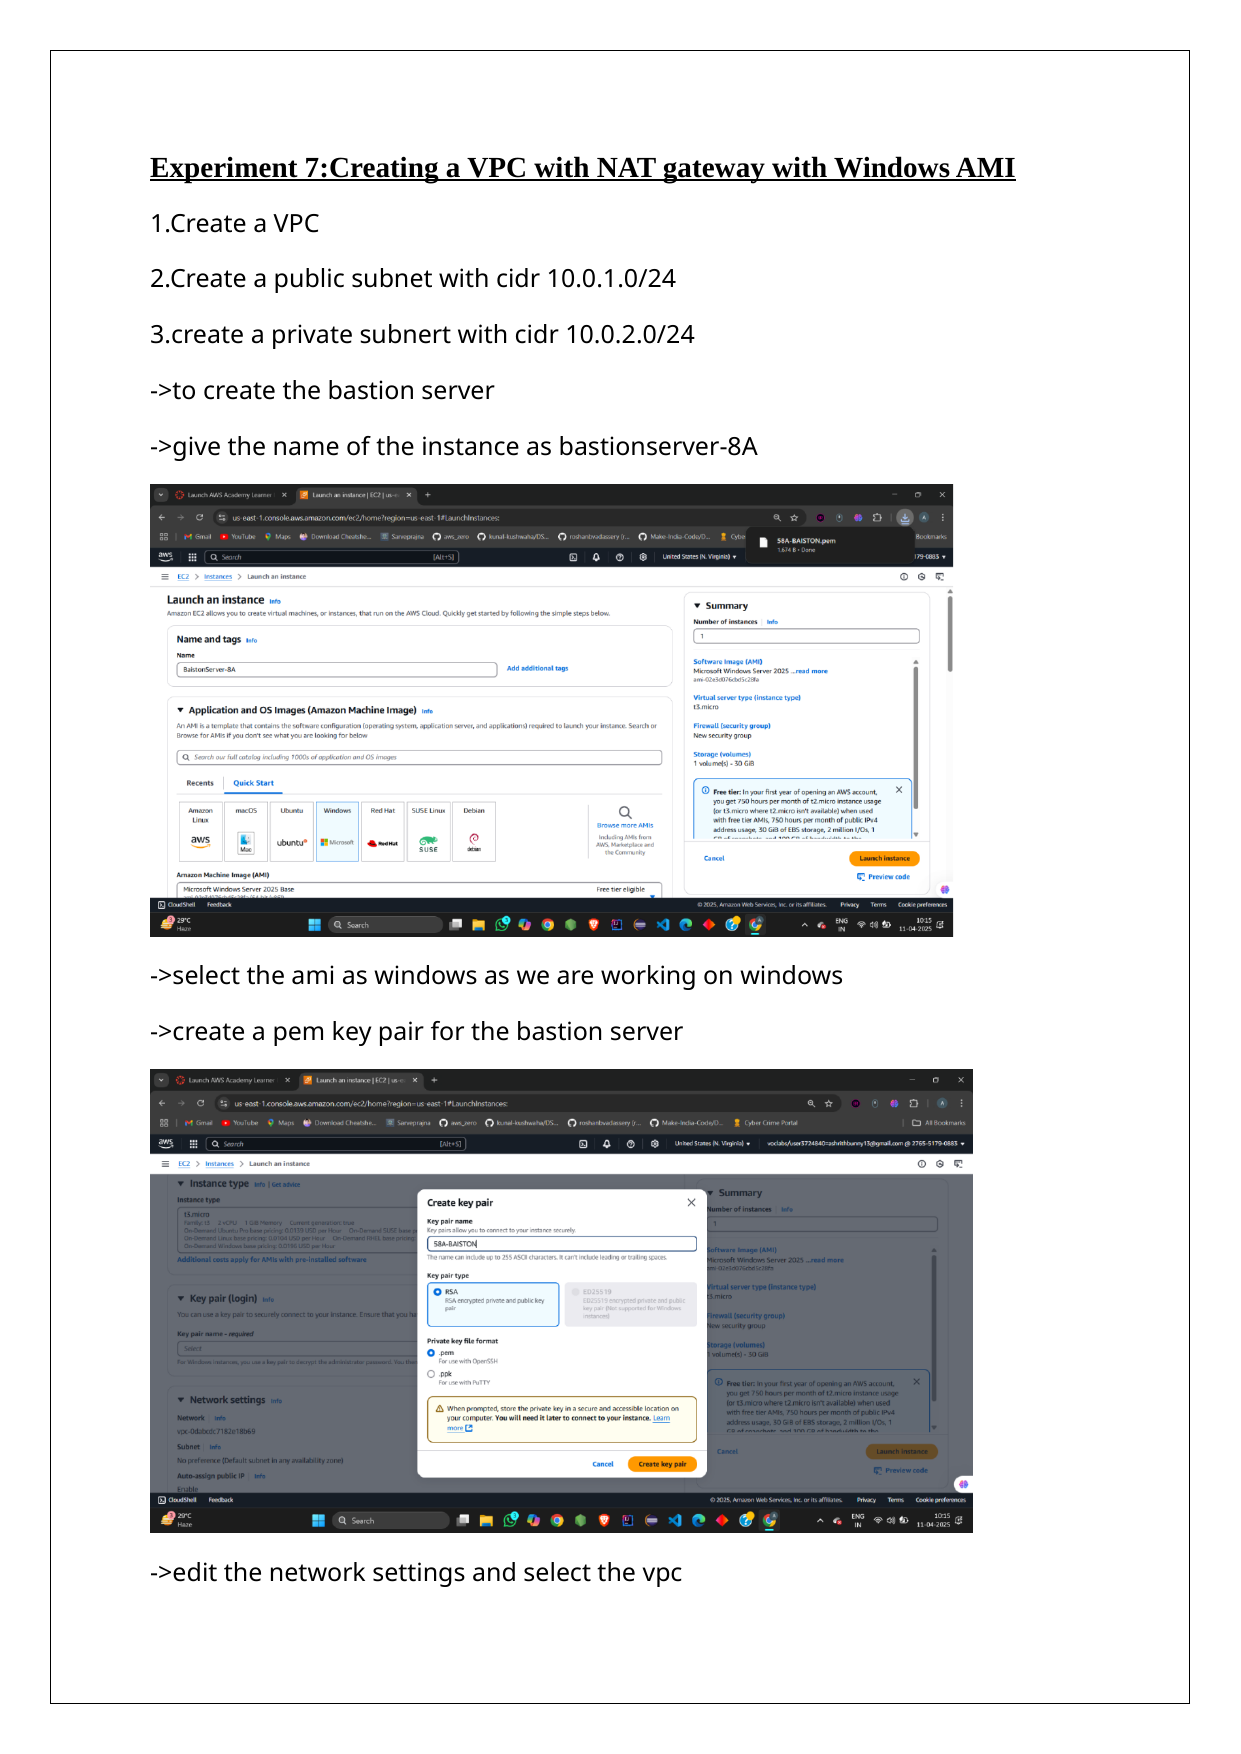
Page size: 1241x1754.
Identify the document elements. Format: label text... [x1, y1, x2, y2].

text ->edit the network settings and select the vpc [150, 1554, 1090, 1588]
text 1.Create a VPC [150, 205, 1090, 239]
picture [150, 484, 954, 937]
text 3.create a private subnert with cidr 10.0.2.0/24 [150, 317, 1090, 351]
text ->create a pem key pair for the bastion server [150, 1014, 1090, 1048]
text ->give the name of the instance as bastionserver-8A [150, 428, 1090, 463]
text Experiment 7:Creating a VPC with NAT gateway with Windows AMI [150, 150, 1090, 183]
text ->select the ami as windows as we are working on windows [150, 958, 1090, 992]
picture [150, 1069, 973, 1533]
text ->to create the bastion server [150, 373, 1090, 407]
text 2.Create a public subnet with cidr 10.0.1.0/24 [150, 261, 1090, 295]
